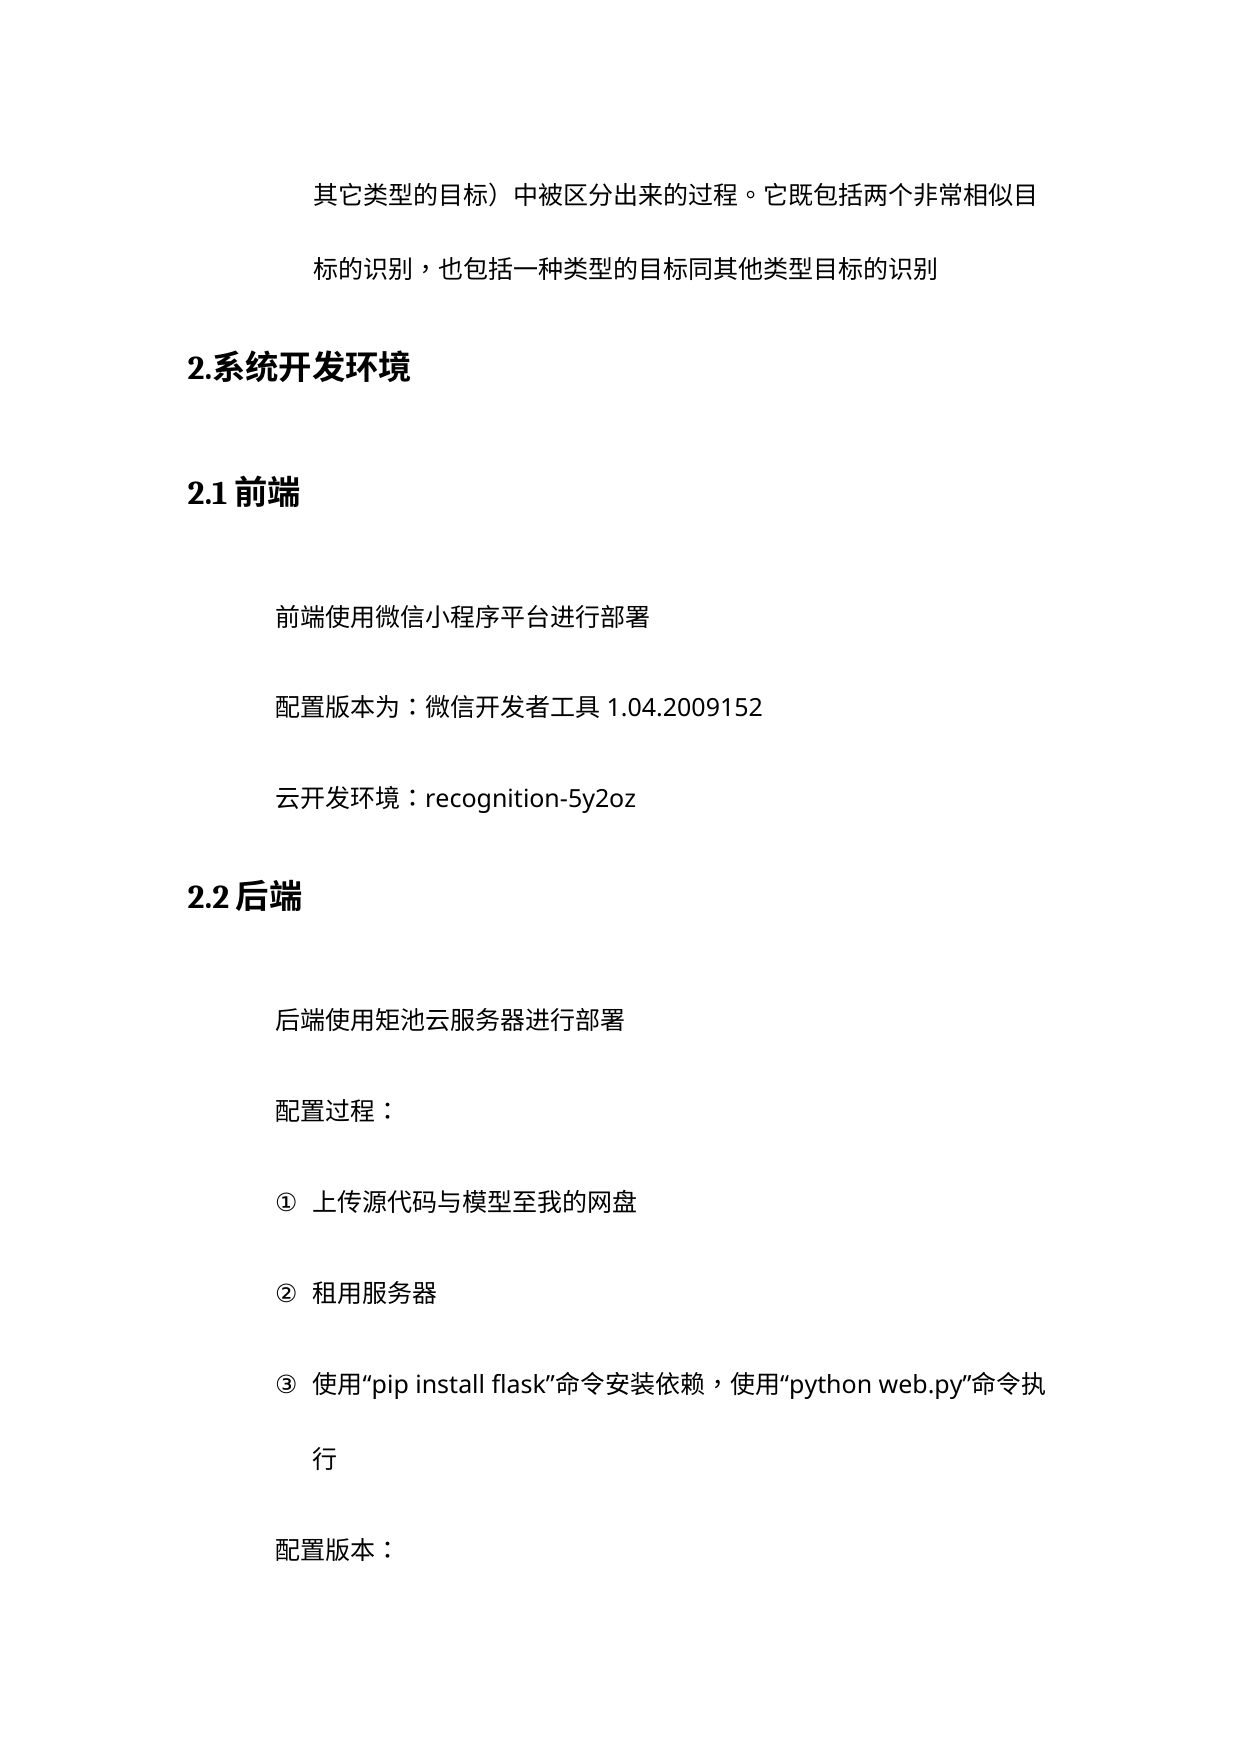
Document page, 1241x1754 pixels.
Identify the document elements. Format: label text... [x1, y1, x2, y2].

list 租用服务器 [275, 1260, 1053, 1325]
subtitle 2.系统开发环境 [187, 334, 1053, 399]
list 配置版本为：微信开发者工具 1.04.2009152 [275, 675, 1053, 740]
subtitle 2.1前端 [187, 459, 1053, 524]
list 前端使用微信小程序平台进行部署 [275, 584, 1053, 649]
subtitle 2.2后端 [187, 863, 1053, 928]
list 上传源代码与模型至我的网盘 [275, 1169, 1053, 1234]
list 配置过程： [275, 1078, 1053, 1143]
list 后端使用矩池云服务器进行部署 [275, 987, 1053, 1052]
list 云开发环境：recognition-5y2oz [275, 766, 1053, 831]
list 使用“pip install flask”命令安装依赖，使用“python web.py”命令执行 [275, 1351, 1053, 1491]
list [314, 162, 1053, 302]
text 配置版本： [275, 1517, 1053, 1582]
